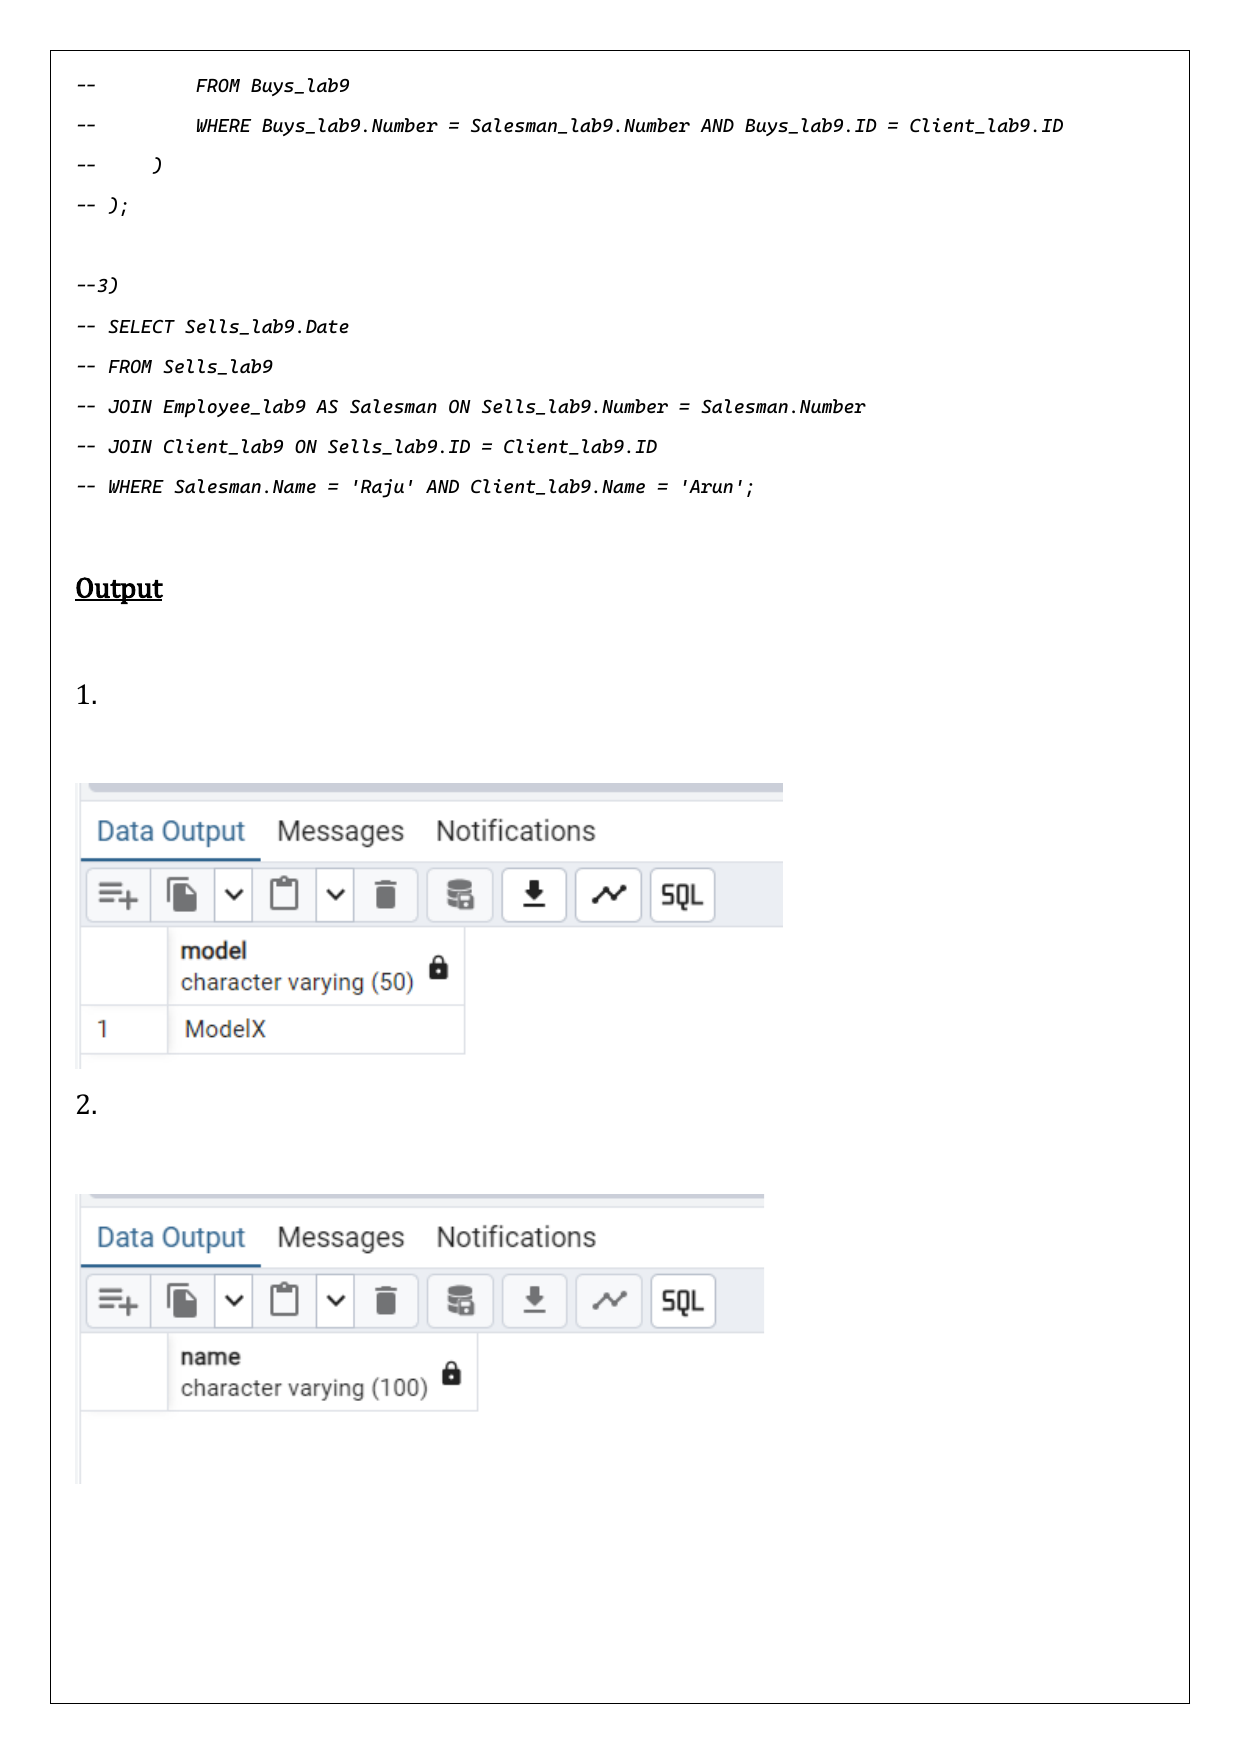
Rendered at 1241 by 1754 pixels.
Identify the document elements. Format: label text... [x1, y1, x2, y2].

text -- ); [75, 195, 1165, 217]
picture [75, 783, 783, 1069]
text -- WHERE Buys_lab9.Number = Salesman_lab9.Number AND Buys_lab9.ID = Client_lab9.ID [75, 115, 1165, 137]
text -- ) [75, 155, 1165, 177]
text --3) [75, 276, 1165, 297]
text -- FROM Sells_lab9 [75, 356, 1165, 377]
text -- WHERE Salesman.Name = 'Raju' AND Client_lab9.Name = 'Arun'; [75, 476, 1165, 498]
text -- FROM Buys_lab9 [75, 75, 1165, 97]
text -- SELECT Sells_lab9.Date [75, 316, 1165, 337]
text -- JOIN Client_lab9 ON Sells_lab9.ID = Client_lab9.ID [75, 436, 1165, 458]
text -- JOIN Employee_lab9 AS Salesman ON Sells_lab9.Number = Salesman.Number [75, 396, 1165, 418]
text Output [75, 570, 1165, 604]
picture [75, 1194, 765, 1484]
text 1. [75, 677, 1165, 711]
text 2. [75, 1087, 1165, 1121]
